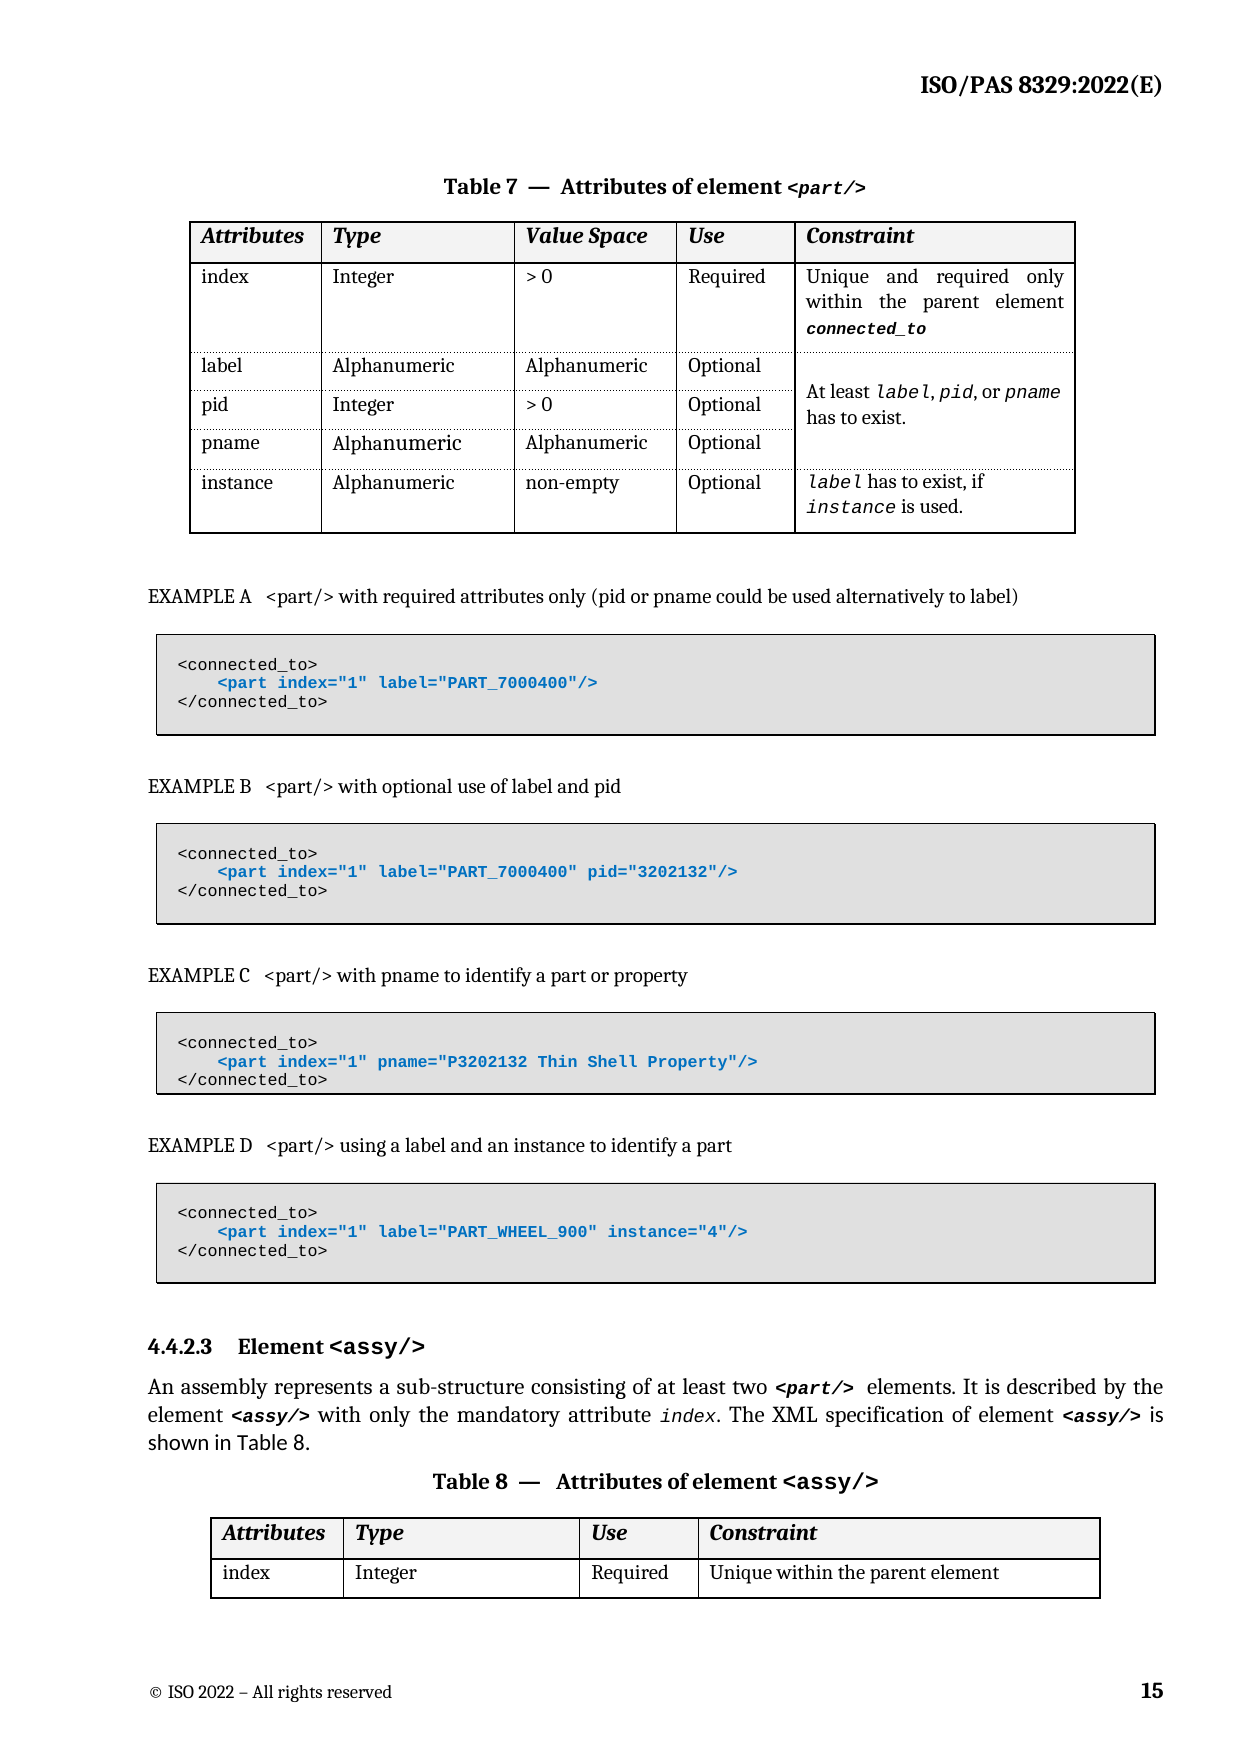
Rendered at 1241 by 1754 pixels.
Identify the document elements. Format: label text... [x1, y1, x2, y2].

text <connected_to> [157, 1031, 1154, 1050]
text <connected_to> [157, 653, 1154, 672]
text <part index="1" label="PART_7000400" pid="3202132"/> [157, 861, 1154, 880]
text EXAMPLE A <part/> with required attributes only (pid or pname could be used alternatively to label) [148, 584, 1163, 609]
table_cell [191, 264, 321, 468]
text EXAMPLE B <part/> with optional use of label and pid [148, 773, 1163, 798]
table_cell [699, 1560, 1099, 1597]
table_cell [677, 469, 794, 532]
text <connected_to> [157, 1201, 1154, 1220]
text <part index="1" label="PART_WHEEL_900" instance="4"/> [157, 1220, 1154, 1239]
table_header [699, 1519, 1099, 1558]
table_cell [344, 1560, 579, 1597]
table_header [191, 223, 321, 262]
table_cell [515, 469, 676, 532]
text <connected_to> [157, 842, 1154, 861]
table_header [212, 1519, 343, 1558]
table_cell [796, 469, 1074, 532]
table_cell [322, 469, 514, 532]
text EXAMPLE D <part/> using a label and an instance to identify a part [148, 1132, 1163, 1157]
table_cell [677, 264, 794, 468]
text <part index="1" pname="P3202132 Thin Shell Property"/> [157, 1050, 1154, 1069]
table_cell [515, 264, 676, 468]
text An assembly represents a sub-structure consisting of at least two <part/> elements. It is described by the element <assy/> with only the mandatory attribute index. The XML specification of element <assy/> is shown in Table 8. [148, 1374, 1163, 1456]
text </connected_to> [157, 1239, 1154, 1258]
text </connected_to> [157, 1069, 1154, 1093]
text </connected_to> [157, 691, 1154, 709]
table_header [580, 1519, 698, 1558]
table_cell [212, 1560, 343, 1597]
text Table 7 — Attributes of element <part/> [148, 174, 1163, 200]
text <part index="1" label="PART_7000400"/> [157, 672, 1154, 691]
subtitle Element <assy/> [148, 1334, 1163, 1362]
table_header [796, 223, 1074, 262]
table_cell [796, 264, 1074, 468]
text </connected_to> [157, 880, 1154, 899]
text Table 8 — Attributes of element <assy/> [148, 1469, 1163, 1496]
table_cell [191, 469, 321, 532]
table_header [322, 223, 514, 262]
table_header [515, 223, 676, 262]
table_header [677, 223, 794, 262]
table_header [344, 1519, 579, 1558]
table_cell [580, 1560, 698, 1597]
text EXAMPLE C <part/> with pname to identify a part or property [148, 962, 1163, 987]
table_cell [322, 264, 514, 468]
